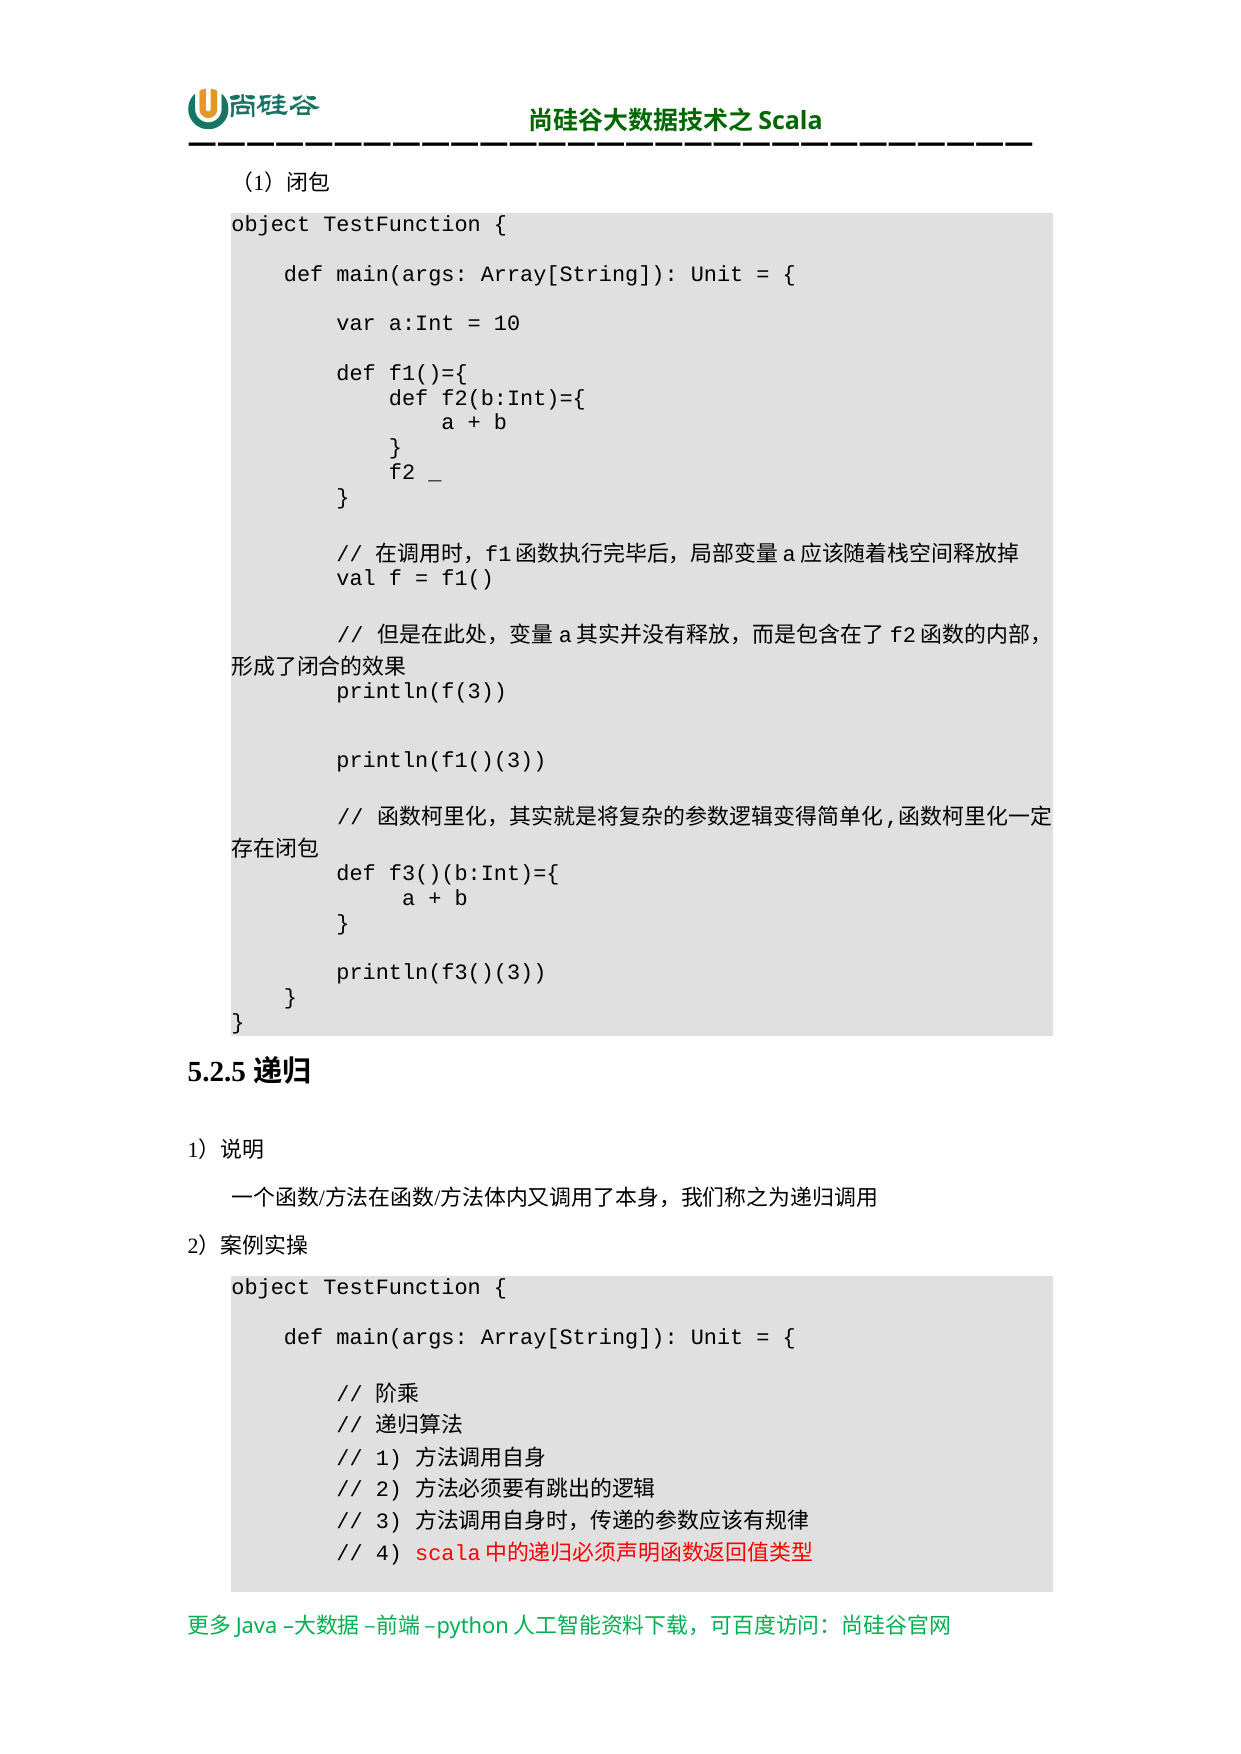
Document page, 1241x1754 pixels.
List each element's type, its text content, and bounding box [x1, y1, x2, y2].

text println(f1()(3)) [231, 749, 1053, 774]
text def main(args: Array[String]): Unit = { [231, 263, 1053, 288]
text var a:Int = 10 [231, 312, 1053, 337]
text } [231, 486, 1053, 511]
text def f1()={ [231, 362, 1053, 387]
text 一个函数/方法在函数/方法体内又调用了本身，我们称之为递归调用 [187, 1180, 1053, 1212]
text // 4) scala中的递归必须声明函数返回值类型 [231, 1535, 1053, 1567]
subtitle 5.2.5 递归 [187, 1036, 1053, 1101]
text } [231, 986, 1053, 1011]
text // 3) 方法调用自身时，传递的参数应该有规律 [231, 1503, 1053, 1535]
text 1）说明 [187, 1131, 1053, 1164]
text } [231, 912, 1053, 937]
text 2）案例实操 [187, 1228, 1053, 1261]
text a + b [231, 412, 1053, 436]
text // 递归算法 [231, 1407, 1053, 1439]
text // 阶乘 [231, 1376, 1053, 1407]
text object TestFunction { [231, 213, 1053, 238]
text a + b [231, 887, 1053, 912]
text // 但是在此处，变量a其实并没有释放，而是包含在了f2函数的内部，形成了闭合的效果 [231, 617, 1053, 681]
text // 在调用时，f1函数执行完毕后，局部变量a应该随着栈空间释放掉 [231, 536, 1053, 567]
picture [187, 88, 321, 130]
text } [231, 1011, 1053, 1036]
text def f3()(b:Int)={ [231, 862, 1053, 887]
text // 2) 方法必须要有跳出的逻辑 [231, 1471, 1053, 1503]
text object TestFunction { [231, 1276, 1053, 1301]
text println(f3()(3)) [231, 962, 1053, 986]
text def f2(b:Int)={ [231, 387, 1053, 412]
text println(f(3)) [231, 681, 1053, 706]
text val f = f1() [231, 567, 1053, 592]
text def main(args: Array[String]): Unit = { [231, 1326, 1053, 1351]
text } [231, 436, 1053, 461]
text （1）闭包 [187, 165, 1053, 197]
text // 1) 方法调用自身 [231, 1439, 1053, 1471]
text f2 _ [231, 461, 1053, 486]
text // 函数柯里化，其实就是将复杂的参数逻辑变得简单化,函数柯里化一定存在闭包 [231, 799, 1053, 862]
